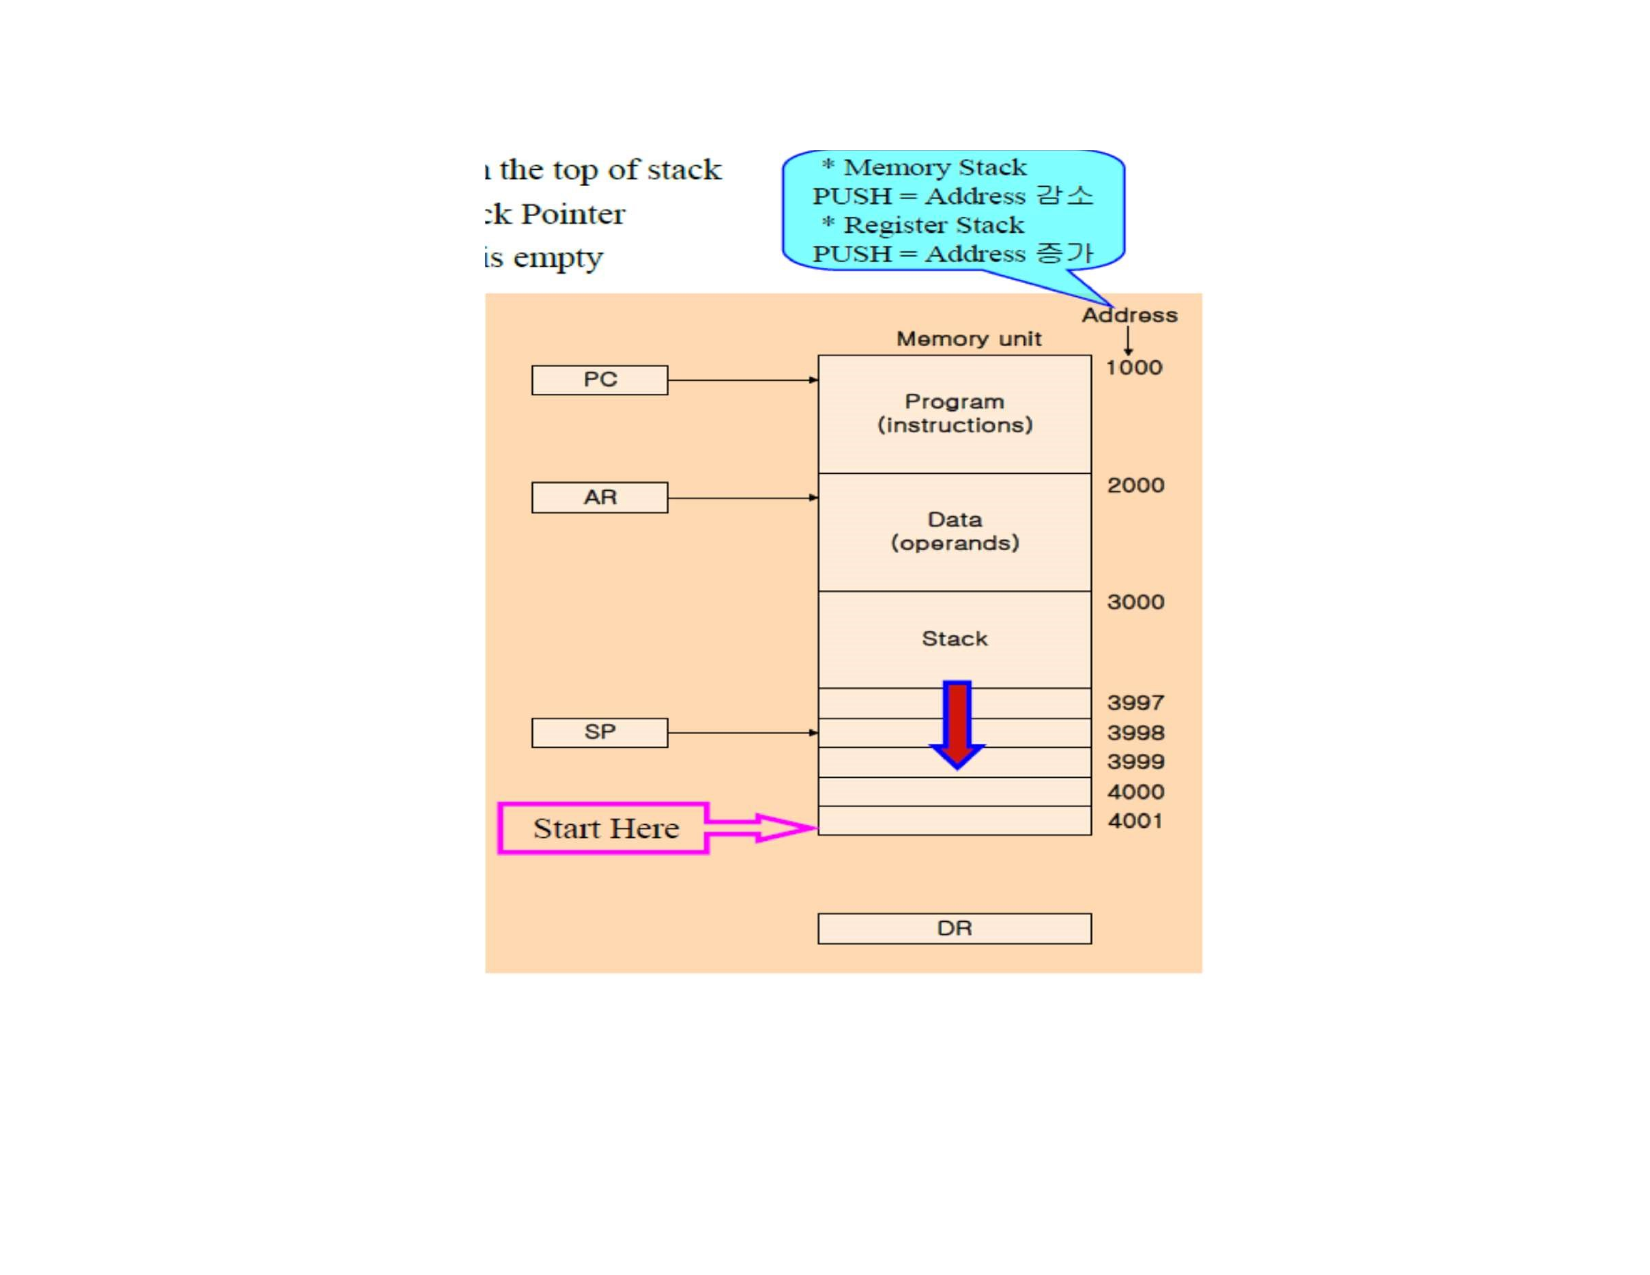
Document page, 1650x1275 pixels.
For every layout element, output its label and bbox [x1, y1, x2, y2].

picture [484, 150, 1219, 979]
